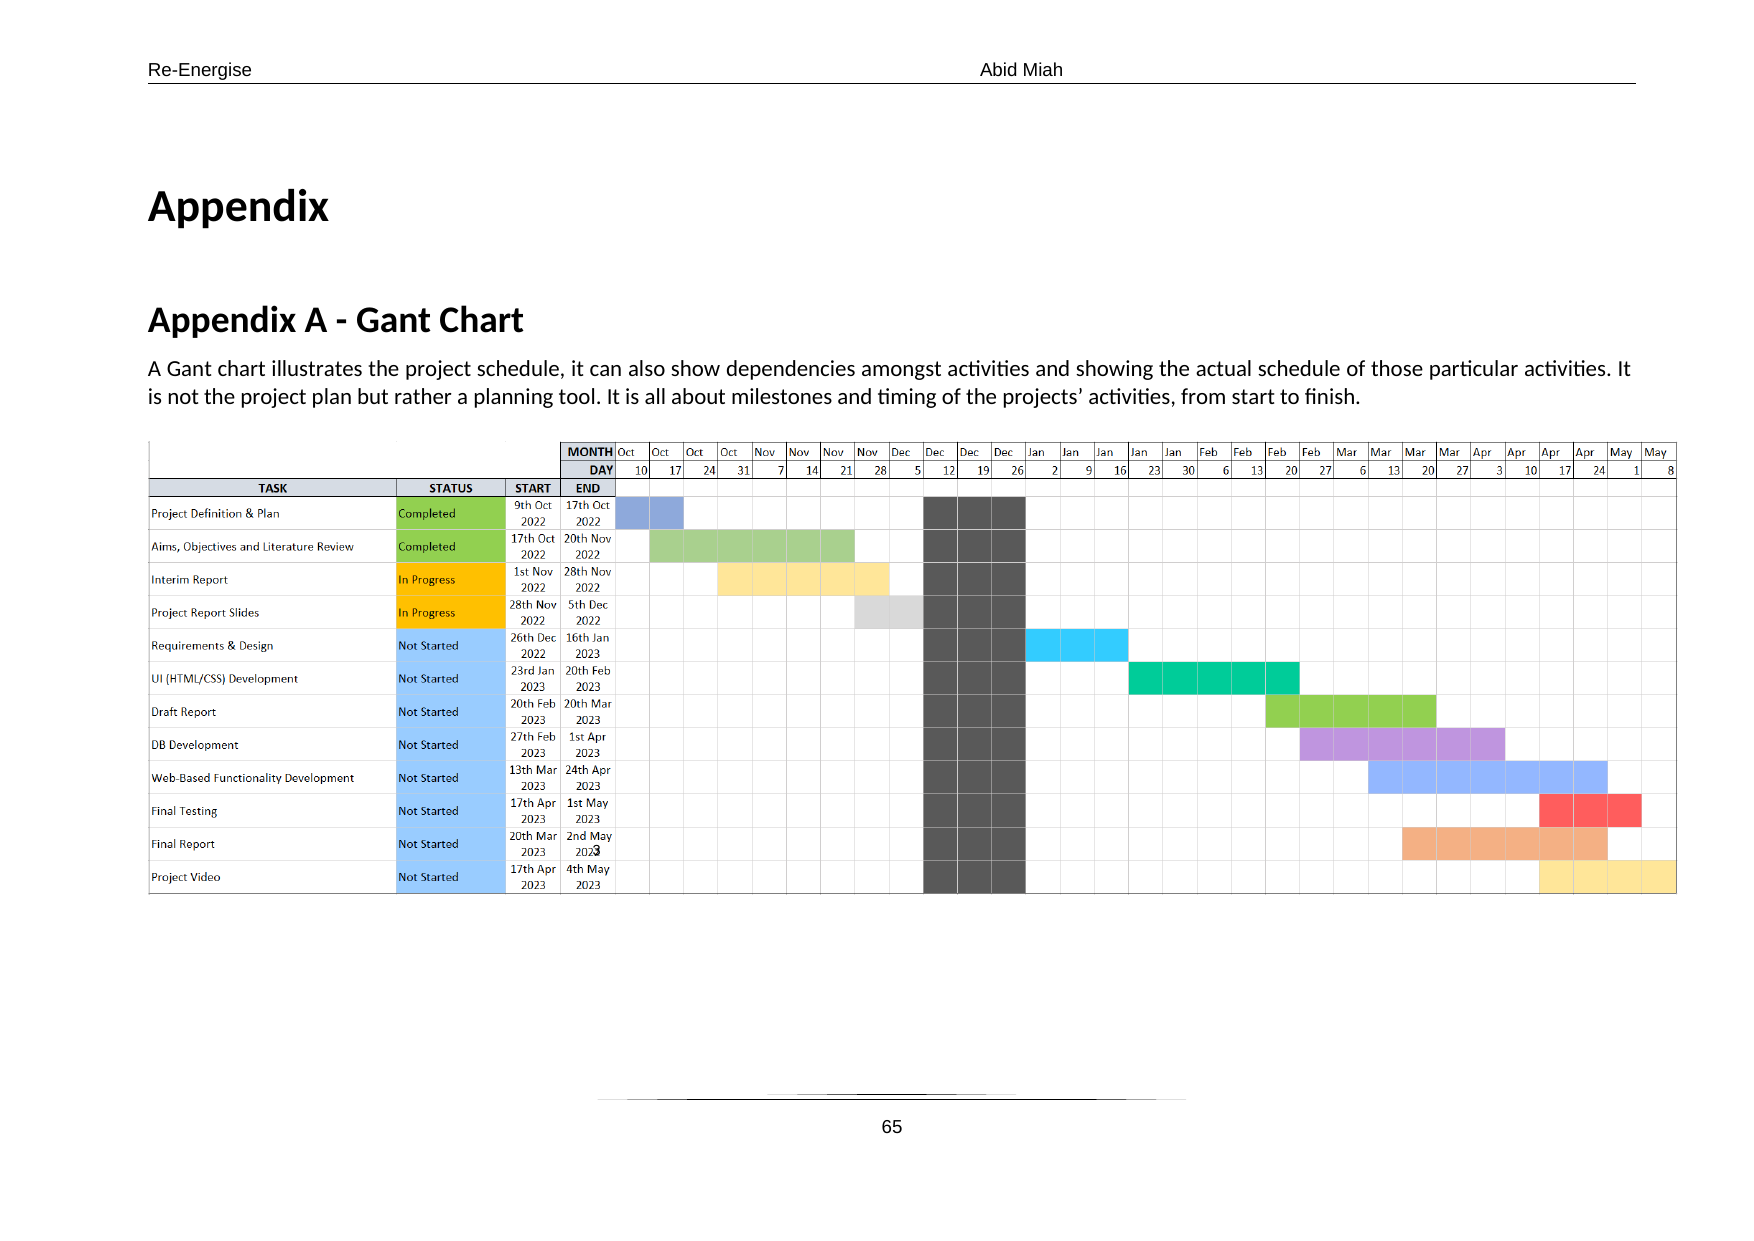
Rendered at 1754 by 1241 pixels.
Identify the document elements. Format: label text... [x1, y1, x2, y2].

picture [148, 441, 1678, 895]
subtitle Appendix [148, 177, 1636, 233]
subtitle Appendix A - Gant Chart [148, 296, 1636, 341]
text A Gant chart illustrates the project schedule, it can also show dependencies amongst activities and showing the actual schedule of those particular activities. It is not the project plan but rather a planning tool. It is all about milestones and timing of the projects’ activities, from start to finish. [148, 354, 1636, 410]
